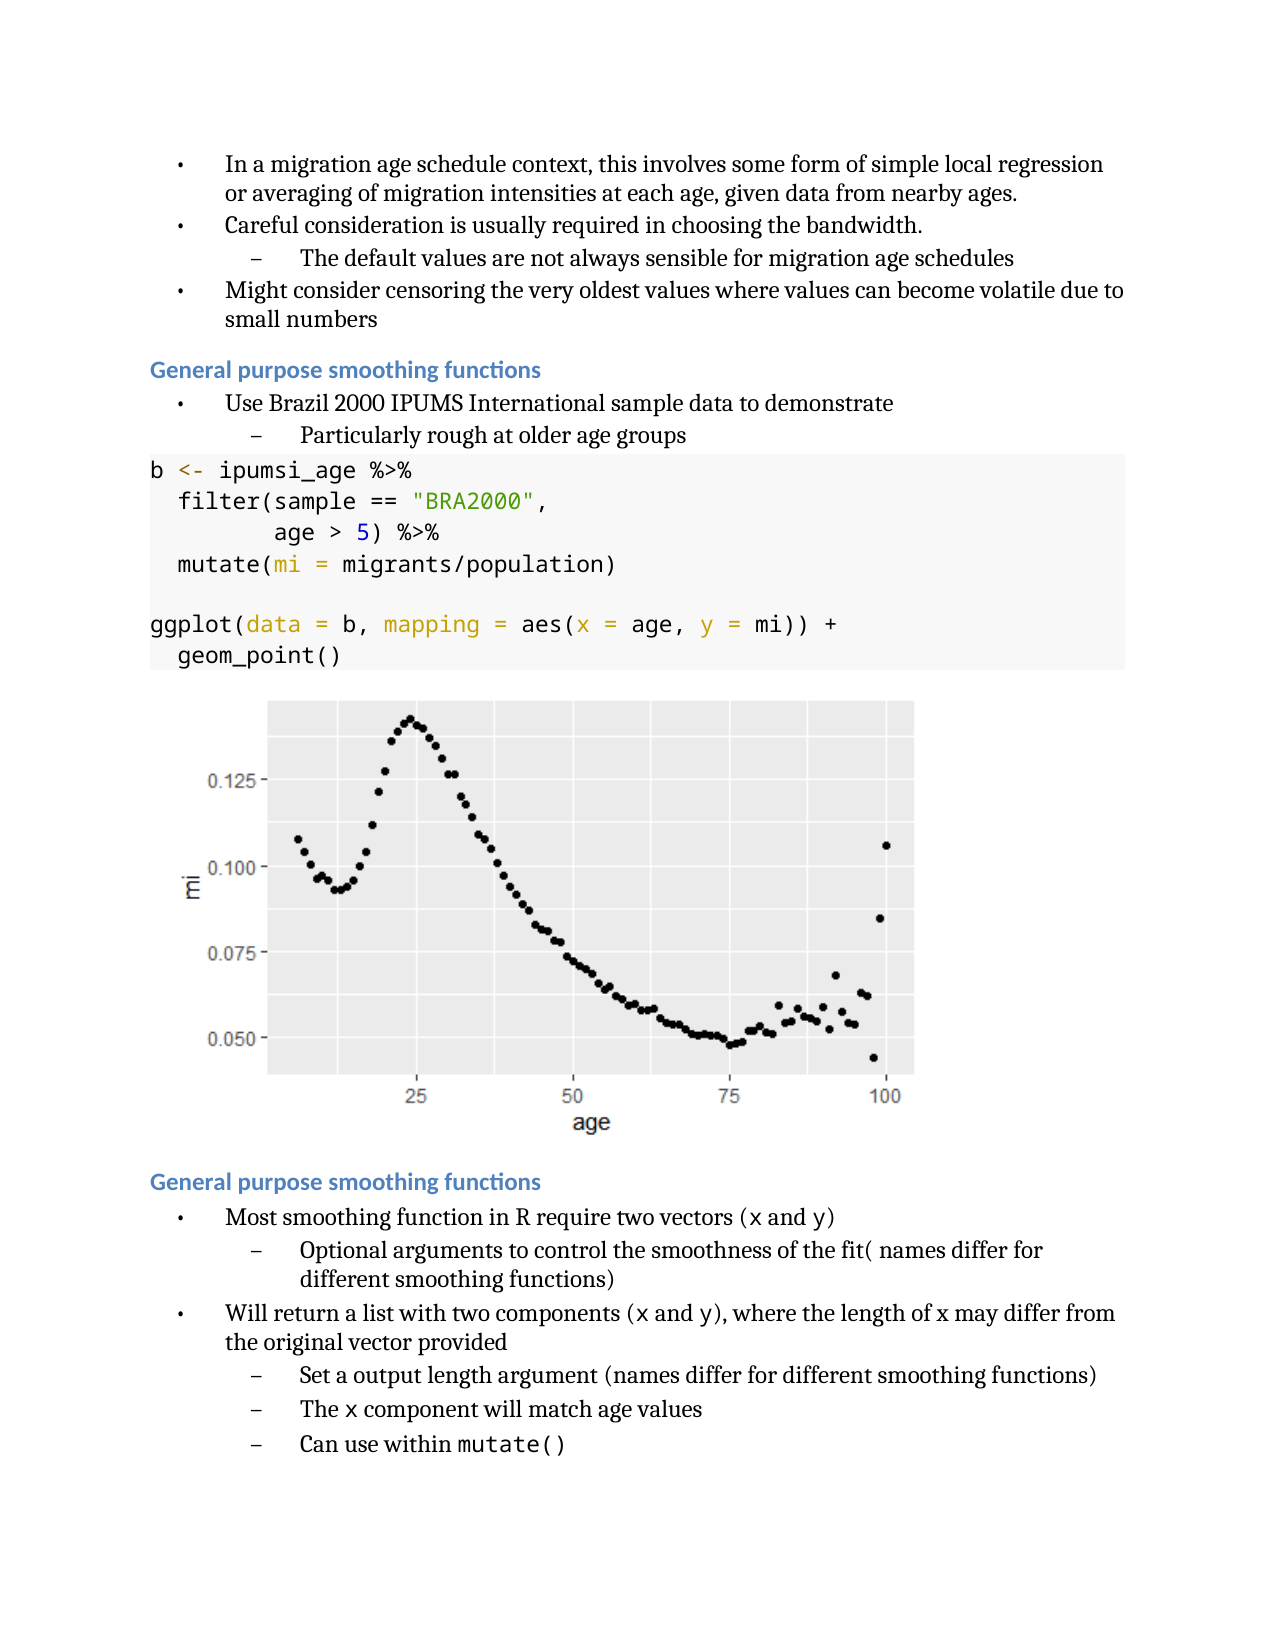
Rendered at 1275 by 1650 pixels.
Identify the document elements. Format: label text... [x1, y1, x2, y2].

list Particularly rough at older age groups [250, 421, 1125, 450]
list Optional arguments to control the smoothness of the fit( names differ for different smoothing functions) [250, 1236, 1125, 1293]
picture [168, 691, 927, 1146]
list In a migration age schedule context, this involves some form of simple local regression or averaging of migration intensities at each age, given data from nearby ages. [175, 150, 1125, 207]
list Will return a list with two components (x and y), where the length of x may differ from the original vector provided [175, 1297, 1125, 1357]
list Use Brazil 2000 IPUMS International sample data to demonstrate [175, 389, 1125, 418]
list Might consider censoring the very oldest values where values can become volatile due to small numbers [175, 276, 1125, 334]
subtitle General purpose smoothing functions [150, 1166, 1125, 1197]
list The x component will match age values [250, 1393, 1125, 1424]
list Careful consideration is usually required in choosing the bandwidth. [175, 211, 1125, 240]
list Set a output length argument (names differ for different smoothing functions) [250, 1361, 1125, 1389]
text b <- ipumsi_age %>% filter(sample == "BRA2000", age > 5) %>% mutate(mi = migrants/population) ggplot(data = b, mapping = aes(x = age, y = mi)) + geom_point() [150, 454, 1125, 670]
subtitle General purpose smoothing functions [150, 354, 1125, 385]
list Most smoothing function in R require two vectors (x and y) [175, 1201, 1125, 1232]
list Can use within mutate() [250, 1428, 1125, 1459]
list The default values are not always sensible for migration age schedules [250, 244, 1125, 272]
